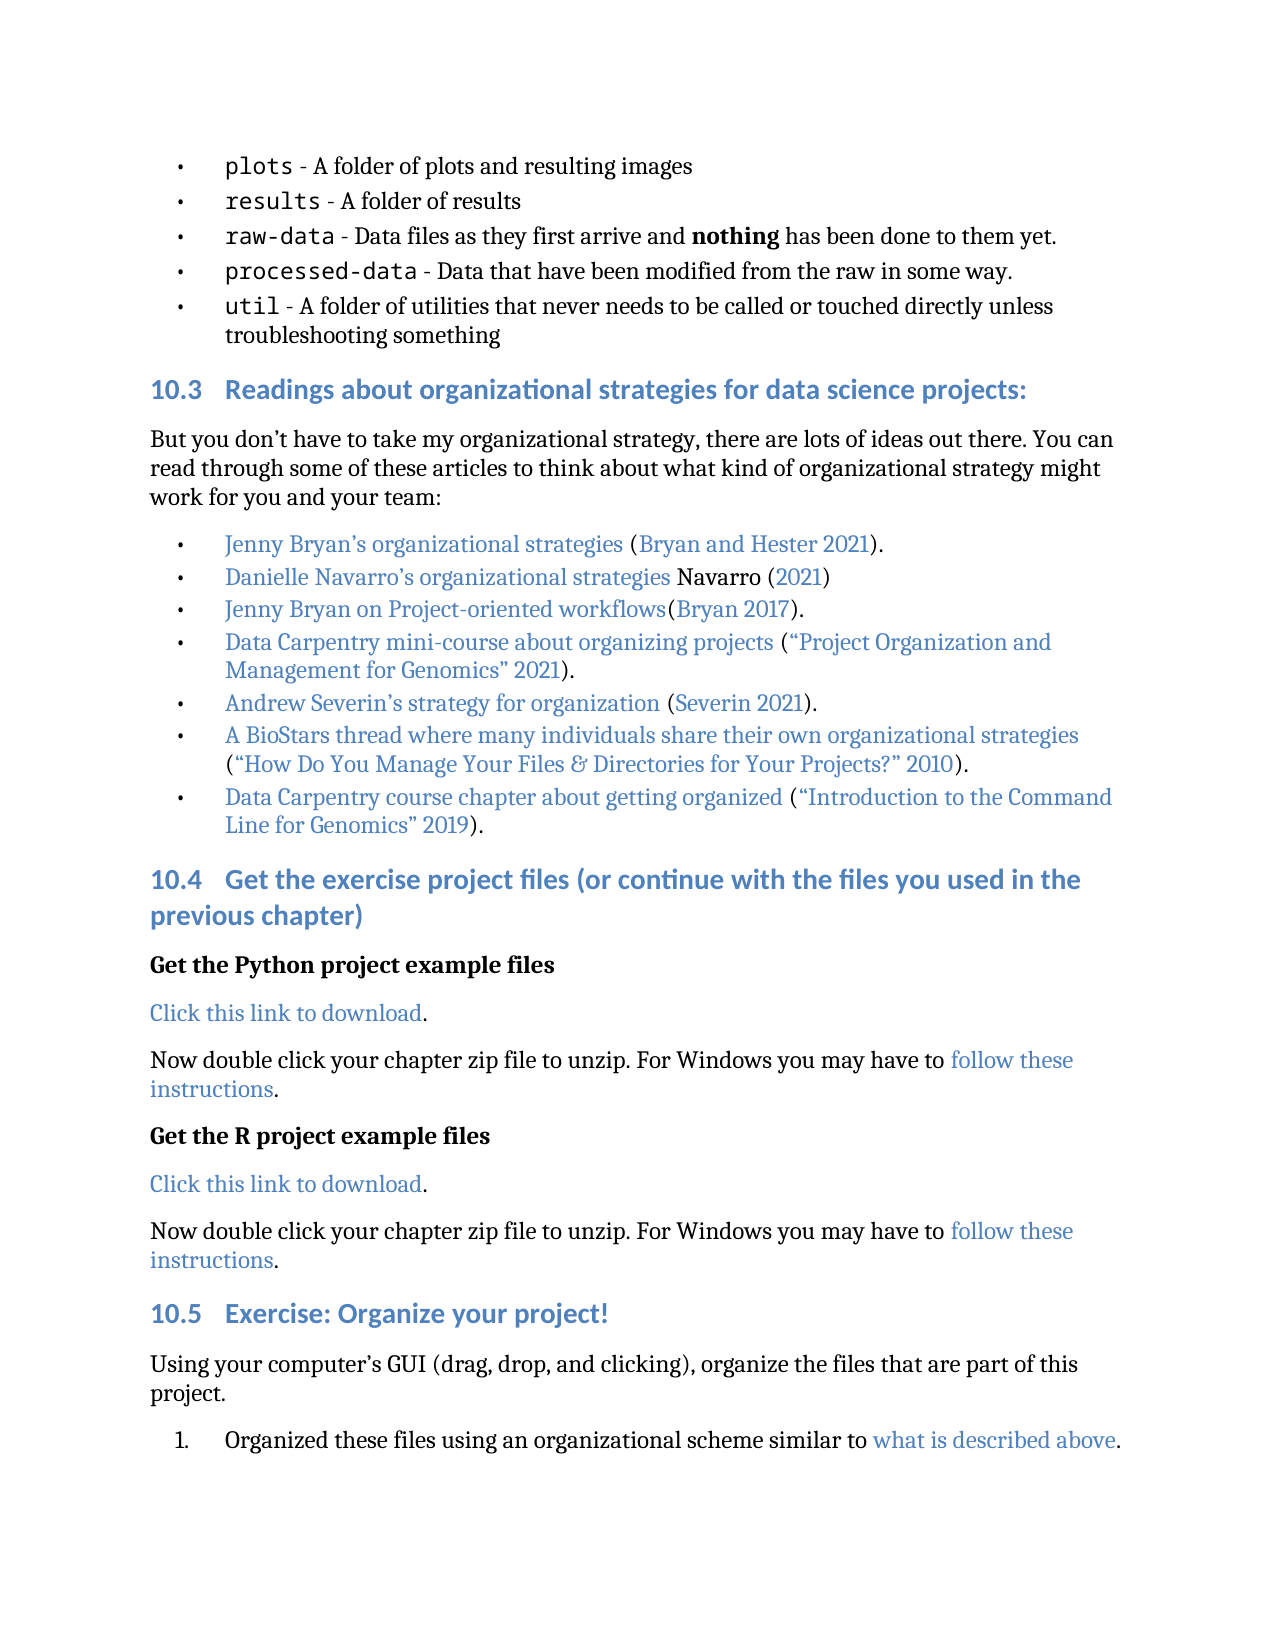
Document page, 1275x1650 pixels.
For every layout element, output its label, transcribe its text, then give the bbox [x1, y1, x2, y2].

text But you don’t have to take my organizational strategy, there are lots of ideas out there. You can read through some of these articles to think about what kind of organizational strategy might work for you and your team: [150, 425, 1125, 511]
list Danielle Navarro’s organizational strategies Navarro (2021) [175, 563, 1125, 591]
text Click this link to download. [150, 998, 1125, 1027]
list raw-data - Data files as they first arrive and nothing has been done to them yet. [175, 220, 1125, 251]
list Jenny Bryan on Project-oriented workflows(Bryan 2017). [175, 595, 1125, 624]
list plots - A folder of plots and resulting images [175, 150, 1125, 181]
list results - A folder of results [175, 185, 1125, 216]
list Jenny Bryan’s organizational strategies (Bryan and Hester 2021). [175, 530, 1125, 559]
list util - A folder of utilities that never needs to be called or touched directly unless troubleshooting something [175, 290, 1125, 350]
list Andrew Severin’s strategy for organization (Severin 2021). [175, 689, 1125, 718]
subtitle 10.4 Get the exercise project files (or continue with the files you used in the previous chapter) [150, 861, 1125, 932]
text Get the Python project example files [150, 951, 1125, 980]
subtitle 10.5 Exercise: Organize your project! [150, 1296, 1125, 1331]
text Click this link to download. [150, 1170, 1125, 1198]
list processed-data - Data that have been modified from the raw in some way. [175, 255, 1125, 286]
text Now double click your chapter zip file to unzip. For Windows you may have to follow these instructions. [150, 1046, 1125, 1103]
list Data Carpentry mini-course about organizing projects (“Project Organization and Management for Genomics” 2021). [175, 628, 1125, 685]
text Get the R project example files [150, 1122, 1125, 1151]
text Now double click your chapter zip file to unzip. For Windows you may have to follow these instructions. [150, 1217, 1125, 1275]
text Using your computer’s GUI (drag, drop, and clicking), organize the files that are part of this project. [150, 1350, 1125, 1407]
list Organized these files using an organizational scheme similar to what is described above. [175, 1426, 1125, 1455]
subtitle 10.3 Readings about organizational strategies for data science projects: [150, 371, 1125, 406]
list Data Carpentry course chapter about getting organized (“Introduction to the Command Line for Genomics” 2019). [175, 783, 1125, 840]
list A BioStars thread where many individuals share their own organizational strategies (“How Do You Manage Your Files & Directories for Your Projects?” 2010). [175, 721, 1125, 779]
